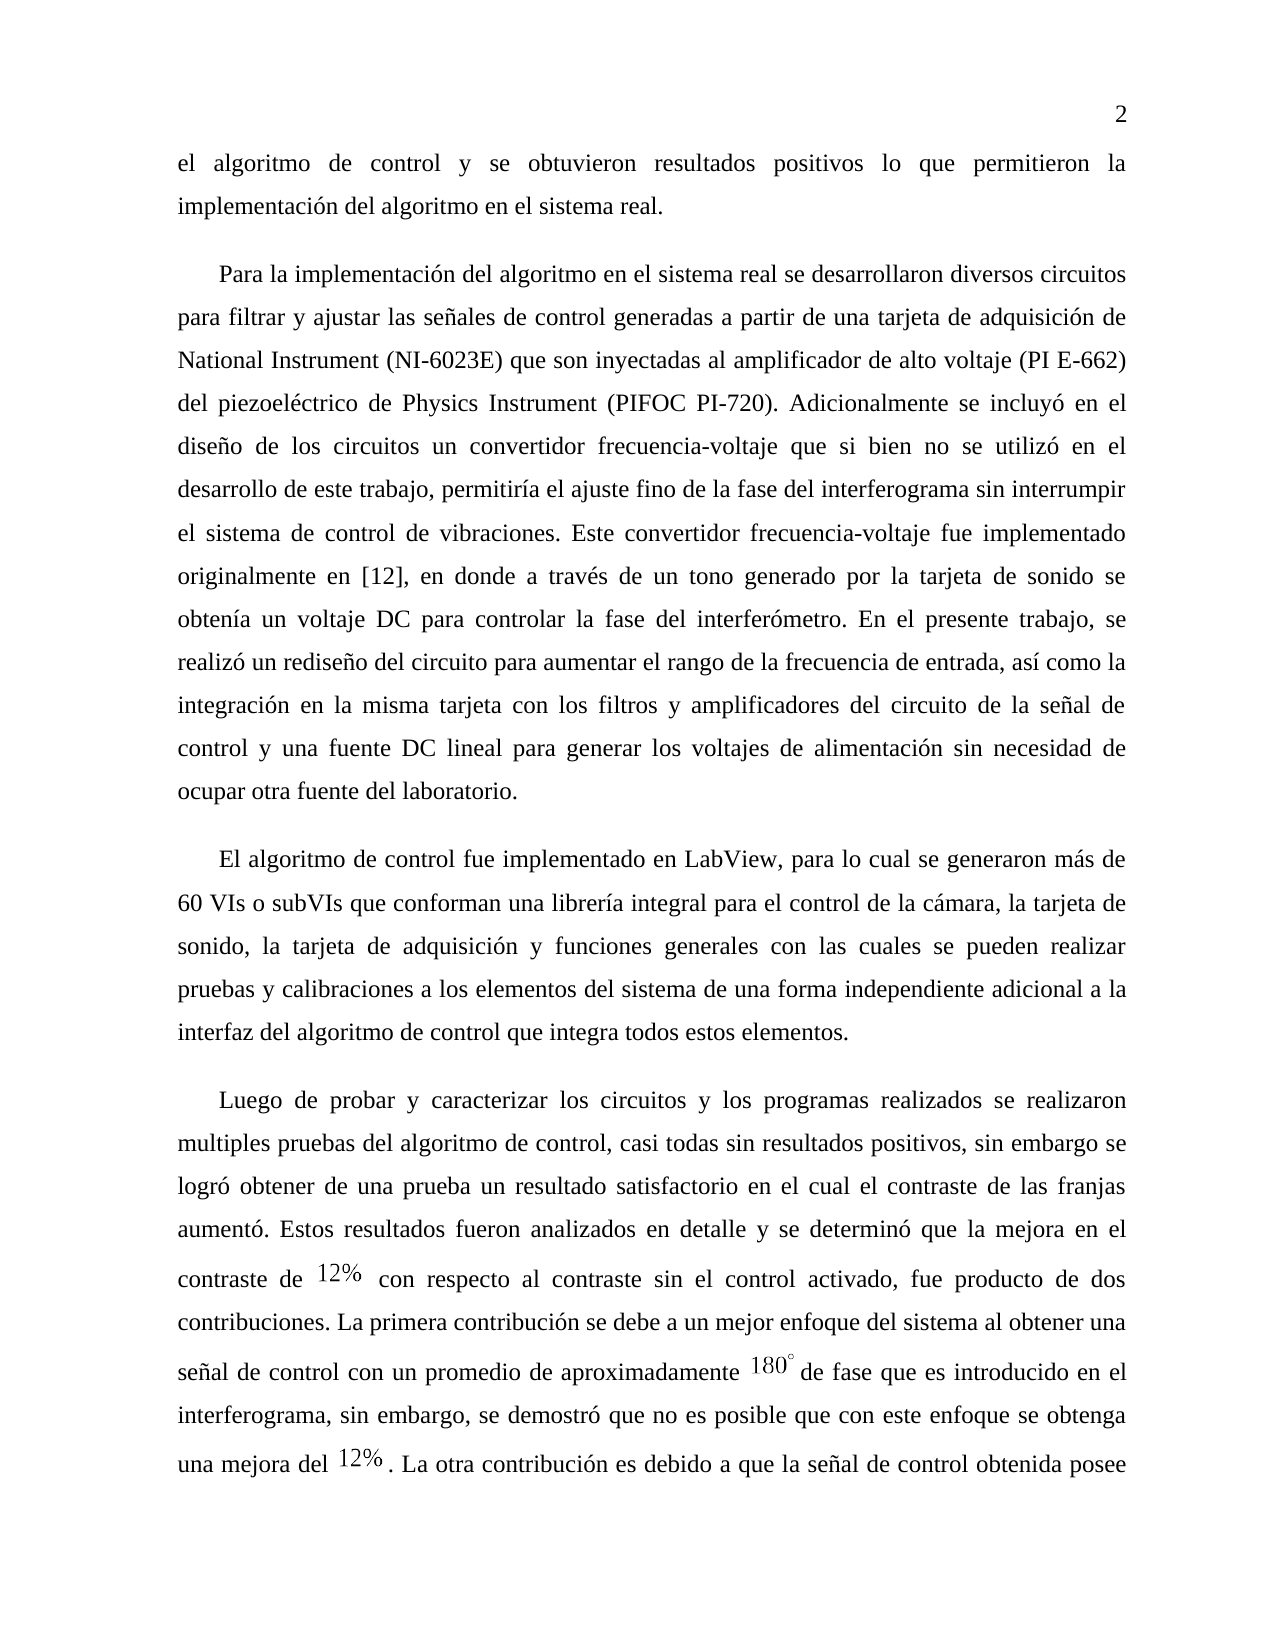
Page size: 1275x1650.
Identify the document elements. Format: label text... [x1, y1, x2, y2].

text Para la implementación del algoritmo en el sistema real se desarrollaron diversos circuitos para filtrar y ajustar las señales de control generadas a partir de una tarjeta de adquisición de National Instrument (NI-6023E) que son inyectadas al amplificador de alto voltaje (PI E-662) del piezoeléctrico de Physics Instrument (PIFOC PI-720). Adicionalmente se incluyó en el diseño de los circuitos un convertidor frecuencia-voltaje que si bien no se utilizó en el desarrollo de este trabajo, permitiría el ajuste fino de la fase del interferograma sin interrumpir el sistema de control de vibraciones. Este convertidor frecuencia-voltaje fue implementado originalmente en [12], en donde a través de un tono generado por la tarjeta de sonido se obtenía un voltaje DC para controlar la fase del interferómetro. En el presente trabajo, se realizó un rediseño del circuito para aumentar el rango de la frecuencia de entrada, así como la integración en la misma tarjeta con los filtros y amplificadores del circuito de la señal de control y una fuente DC lineal para generar los voltajes de alimentación sin necesidad de ocupar otra fuente del laboratorio. [177, 259, 1127, 805]
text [177, 148, 1127, 219]
text El algoritmo de control fue implementado en LabView, para lo cual se generaron más de 60 VIs o subVIs que conforman una librería integral para el control de la cámara, la tarjeta de sonido, la tarjeta de adquisición y funciones generales con las cuales se pueden realizar pruebas y calibraciones a los elementos del sistema de una forma independiente adicional a la interfaz del algoritmo de control que integra todos estos elementos. [177, 844, 1127, 1046]
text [177, 1085, 1127, 1478]
